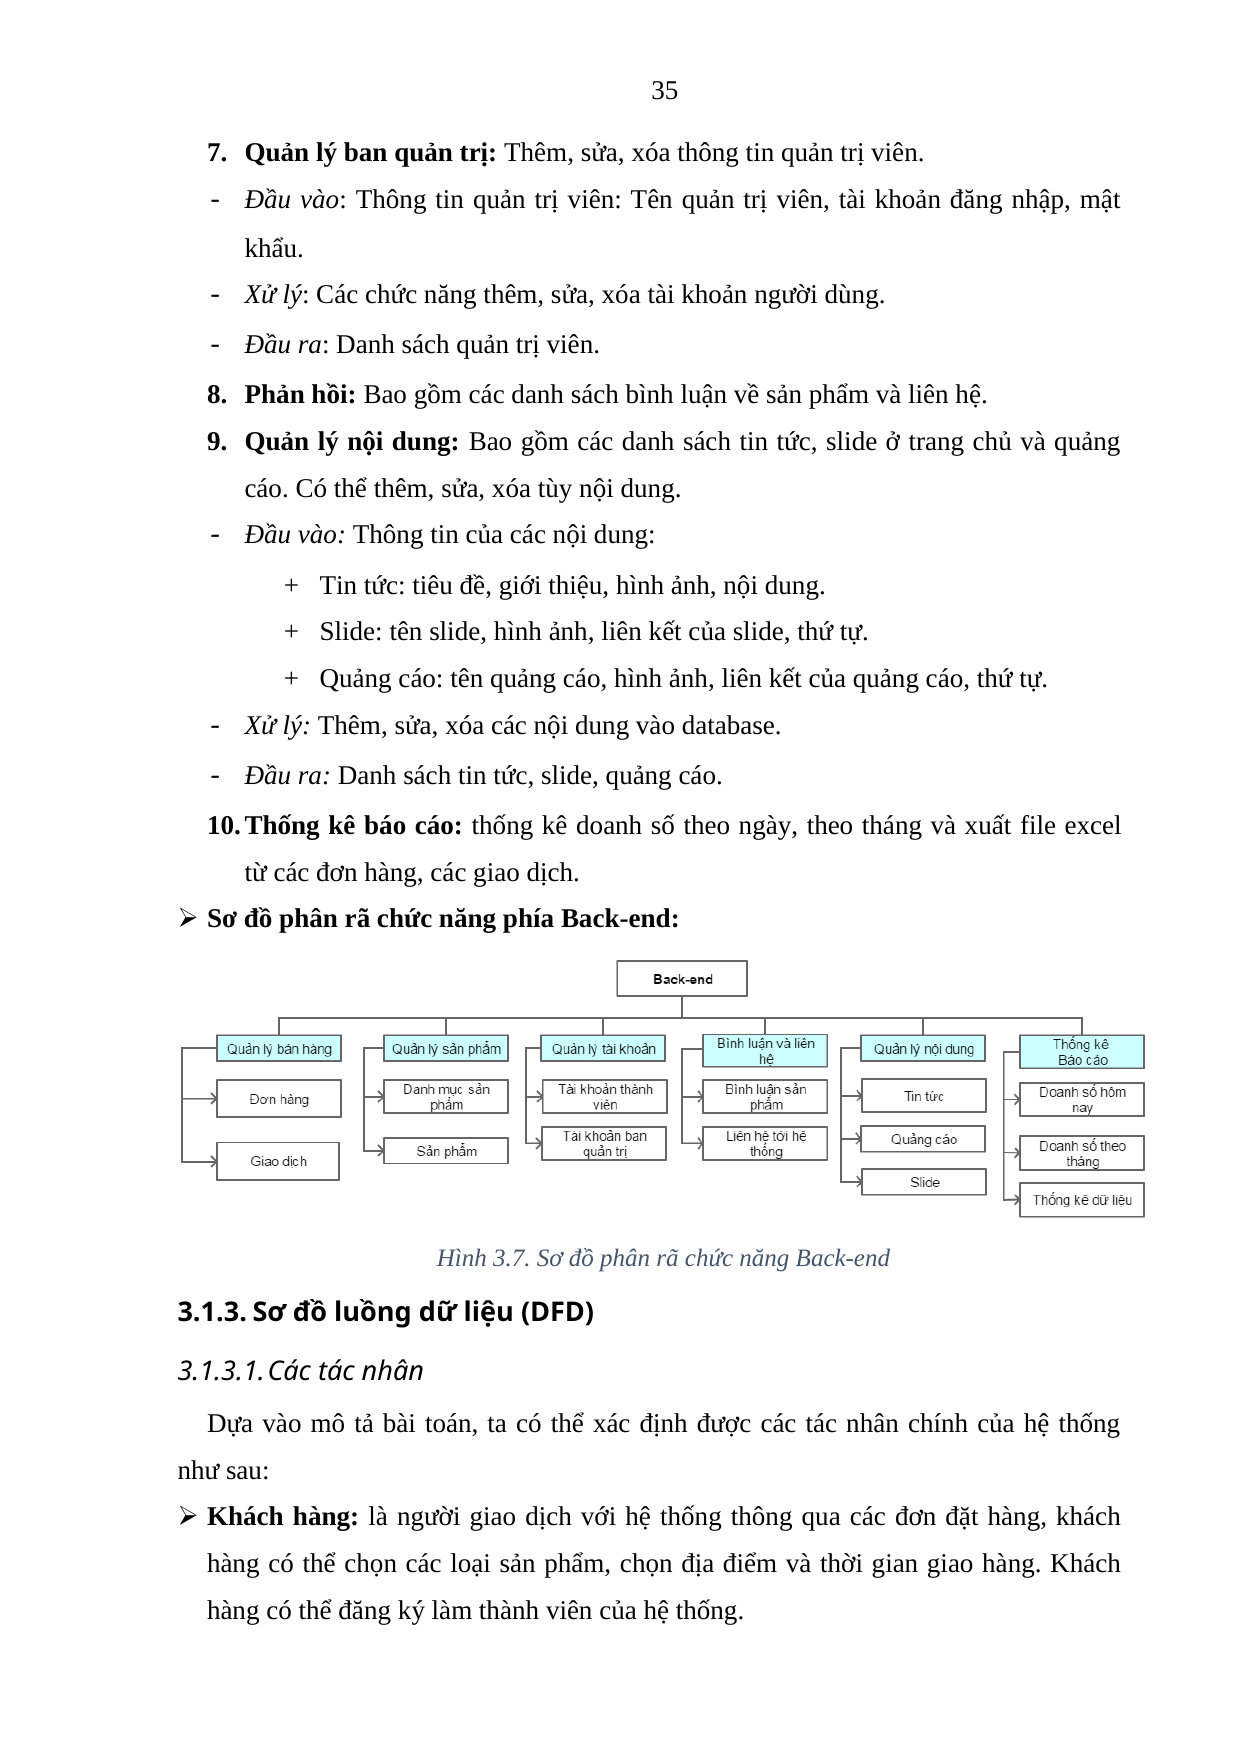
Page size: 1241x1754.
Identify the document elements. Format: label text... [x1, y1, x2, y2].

picture [177, 949, 1150, 1228]
list Tin tức: tiêu đề, giới thiệu, hình ảnh, nội dung. [282, 569, 1122, 600]
list Slide: tên slide, hình ảnh, liên kết của slide, thứ tự. [282, 615, 1122, 647]
text Dựa vào mô tả bài toán, ta có thể xác định được các tác nhân chính của hệ thống như sau: [177, 1407, 1122, 1485]
list Xử lý: Các chức năng thêm, sửa, xóa tài khoản người dùng. [207, 278, 1122, 312]
list Khách hàng: là người giao dịch với hệ thống thông qua các đơn đặt hàng, khách hàng có thể chọn các loại sản phẩm, chọn địa điểm và thời gian giao hàng. Khách hàng có thể đăng ký làm thành viên của hệ thống. [177, 1501, 1122, 1625]
subtitle Sơ đồ luồng dữ liệu (DFD) [177, 1292, 1122, 1329]
list Sơ đồ phân rã chức năng phía Back-end: [177, 902, 1122, 933]
list Quản lý ban quản trị: Thêm, sửa, xóa thông tin quản trị viên. [207, 136, 1122, 167]
list Đầu vào: Thông tin của các nội dung: [207, 519, 1122, 552]
list Phản hồi: Bao gồm các danh sách bình luận về sản phẩm và liên hệ. [207, 379, 1122, 410]
list Đầu vào: Thông tin quản trị viên: Tên quản trị viên, tài khoản đăng nhập, mật khẩu. [207, 183, 1122, 263]
list Đầu ra: Danh sách tin tức, slide, quảng cáo. [207, 759, 1122, 792]
list Đầu ra: Danh sách quản trị viên. [207, 328, 1122, 362]
subtitle Các tác nhân [177, 1352, 1122, 1389]
list Quản lý nội dung: Bao gồm các danh sách tin tức, slide ở trang chủ và quảng cáo. Có thể thêm, sửa, xóa tùy nội dung. [207, 425, 1122, 503]
list Thống kê báo cáo: thống kê doanh số theo ngày, theo tháng và xuất file excel từ các đơn hàng, các giao dịch. [207, 809, 1122, 887]
list Xử lý: Thêm, sửa, xóa các nội dung vào database. [207, 709, 1122, 742]
list Quảng cáo: tên quảng cáo, hình ảnh, liên kết của quảng cáo, thứ tự. [282, 662, 1122, 693]
